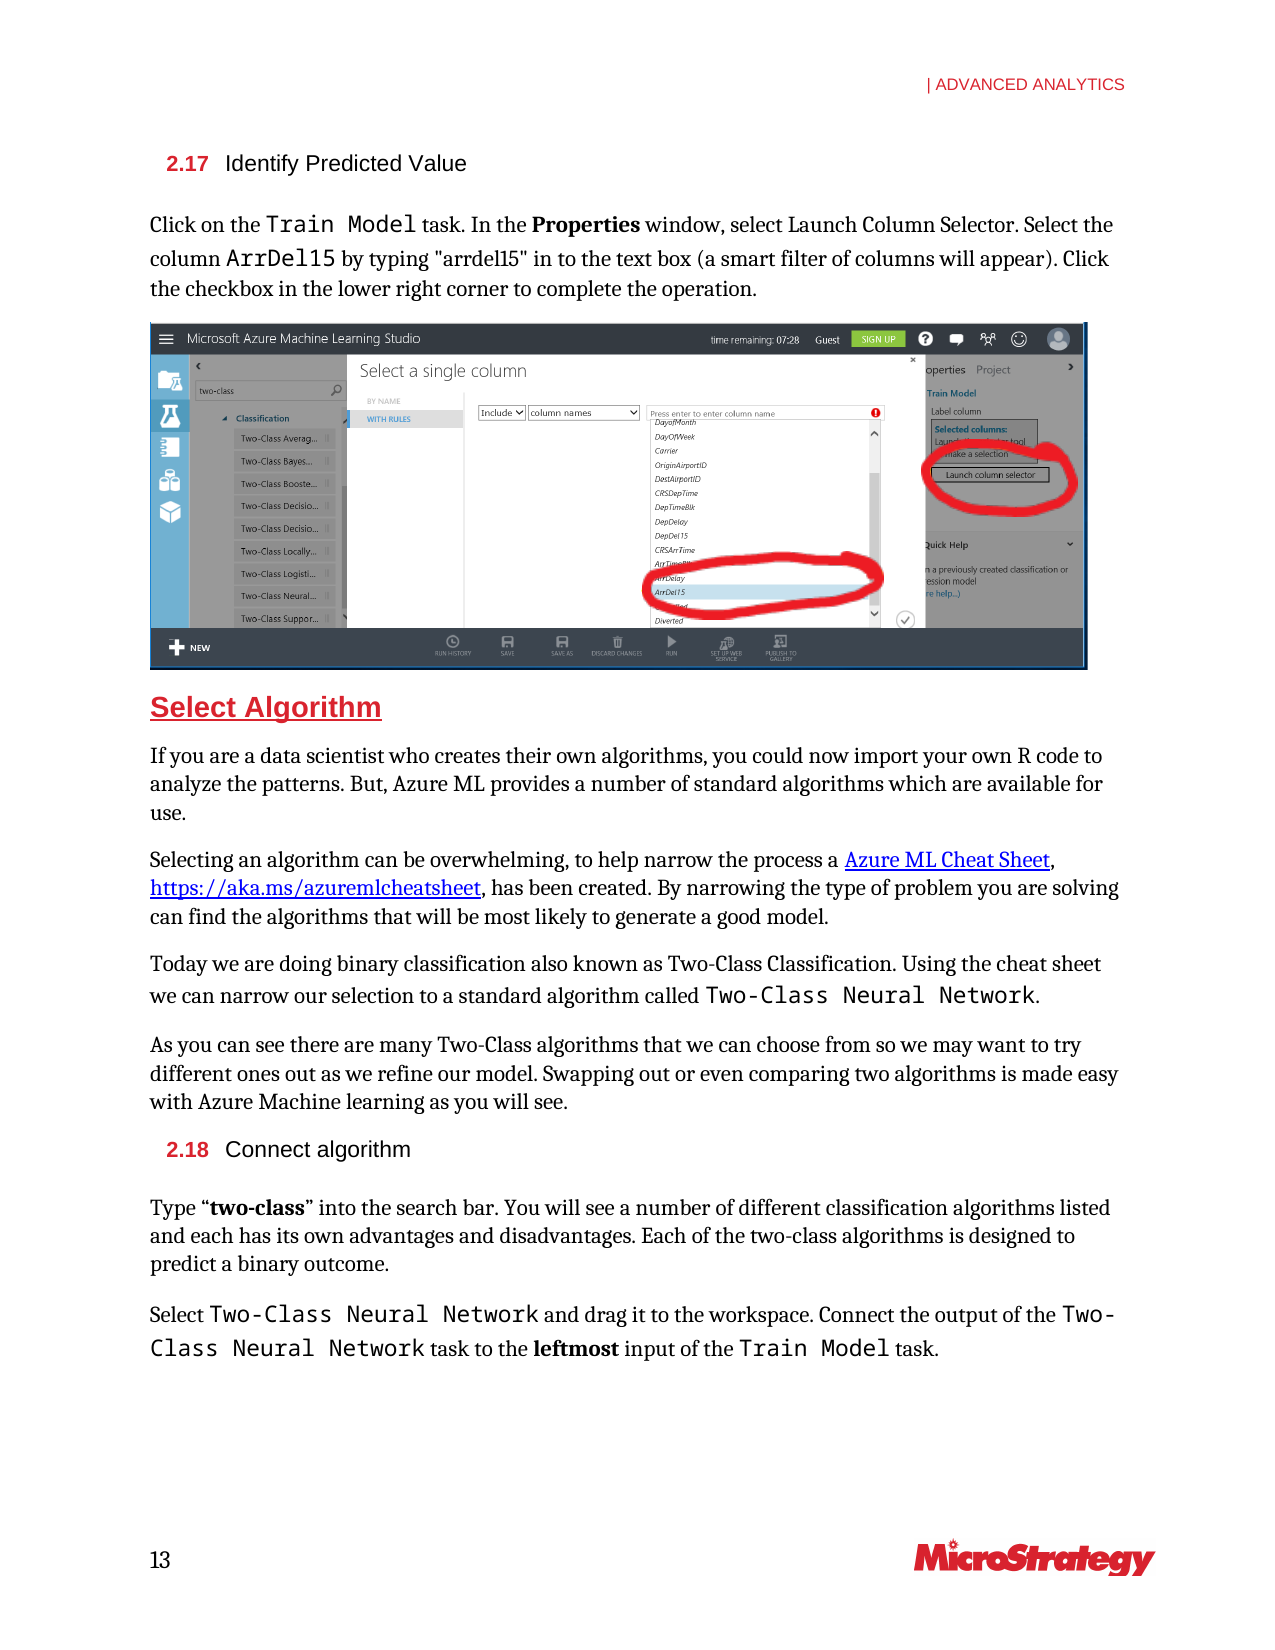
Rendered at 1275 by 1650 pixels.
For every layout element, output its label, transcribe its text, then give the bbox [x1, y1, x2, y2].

text As you can see there are many Two-Class algorithms that we can choose from so we may want to try different ones out as we refine our model. Swapping out or even comparing two algorithms is made easy with Azure Machine learning as you will see. [150, 1032, 1125, 1115]
picture [914, 1538, 1156, 1576]
list Connect algorithm [187, 1136, 1125, 1162]
subtitle Select Algorithm [150, 690, 1125, 724]
text Today we are doing binary classification also known as Two-Class Classification. Using the cheat sheet we can narrow our selection to a standard algorithm called Two-Class Neural Network. [150, 951, 1125, 1011]
text Click on the Train Model task. In the Properties window, select Launch Column Selector. Select the column ArrDel15 by typing "arrdel15" in to the text box (a smart filter of columns will appear). Click the checkbox in the lower right corner to complete the operation. [150, 208, 1125, 302]
picture [150, 322, 1088, 670]
text Select Two-Class Neural Network and drag it to the workspace. Connect the output of the Two-Class Neural Network task to the leftmost input of the Train Model task. [150, 1298, 1125, 1363]
text Selecting an algorithm can be overwhelming, to help narrow the process a Azure ML Cheat Sheet, https://aka.ms/azuremlcheatsheet, has been created. By narrowing the type of problem you are solving can find the algorithms that will be most likely to generate a good model. [150, 847, 1125, 930]
text If you are a data scientist who creates their own algorithms, you could now import your own R code to analyze the patterns. But, Azure ML provides a number of standard algorithms which are available for use. [150, 742, 1125, 826]
text Type “two-class” into the search bar. You will see a number of different classification algorithms listed and each has its own advantages and disadvantages. Each of the two-class algorithms is designed to predict a binary outcome. [150, 1194, 1125, 1277]
list Identify Predicted Value [187, 150, 1125, 176]
